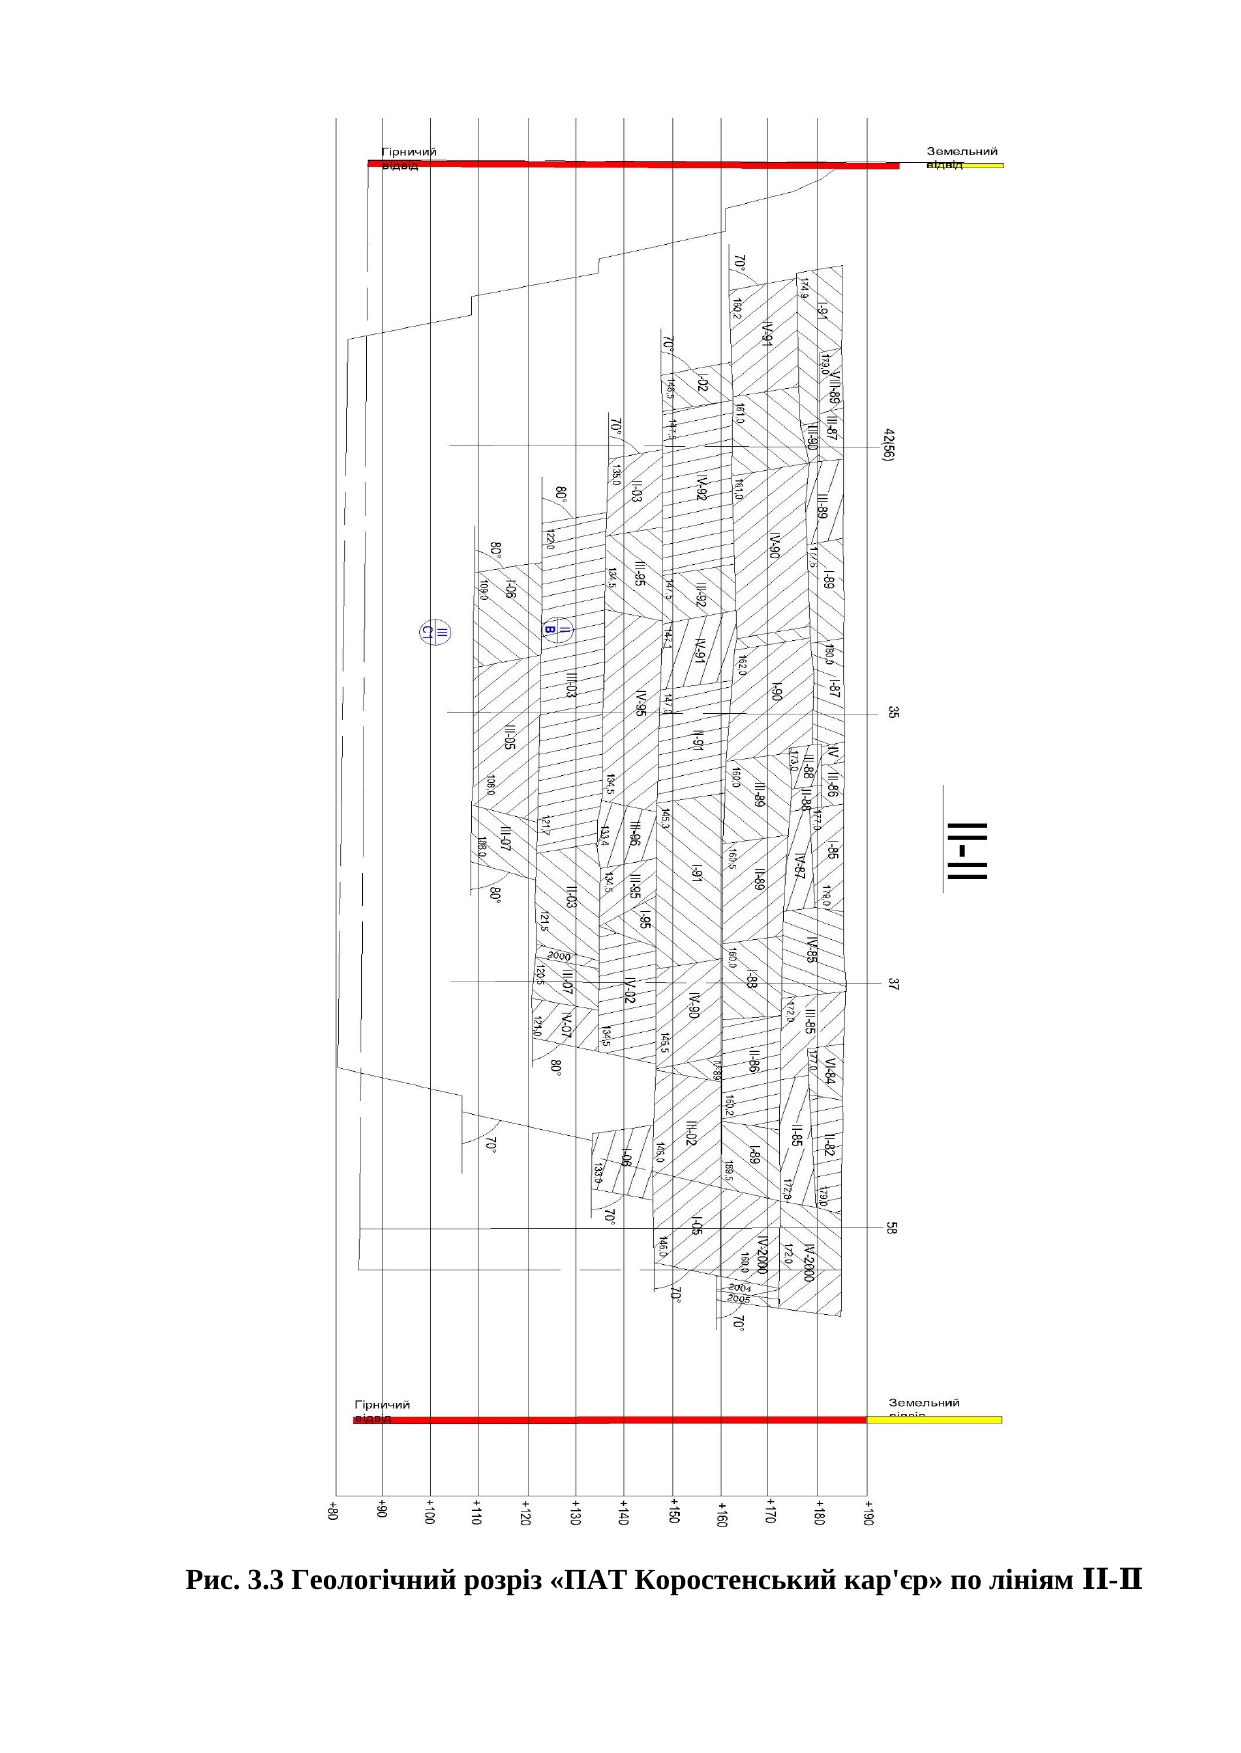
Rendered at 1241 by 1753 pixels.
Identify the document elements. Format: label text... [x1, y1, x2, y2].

text Рис. 3.3 Геологічний розріз «ПАТ Коростенський кар'єр» по лініям ⅠⅠ-Ⅱ [177, 1562, 1152, 1595]
picture [301, 118, 1027, 1548]
